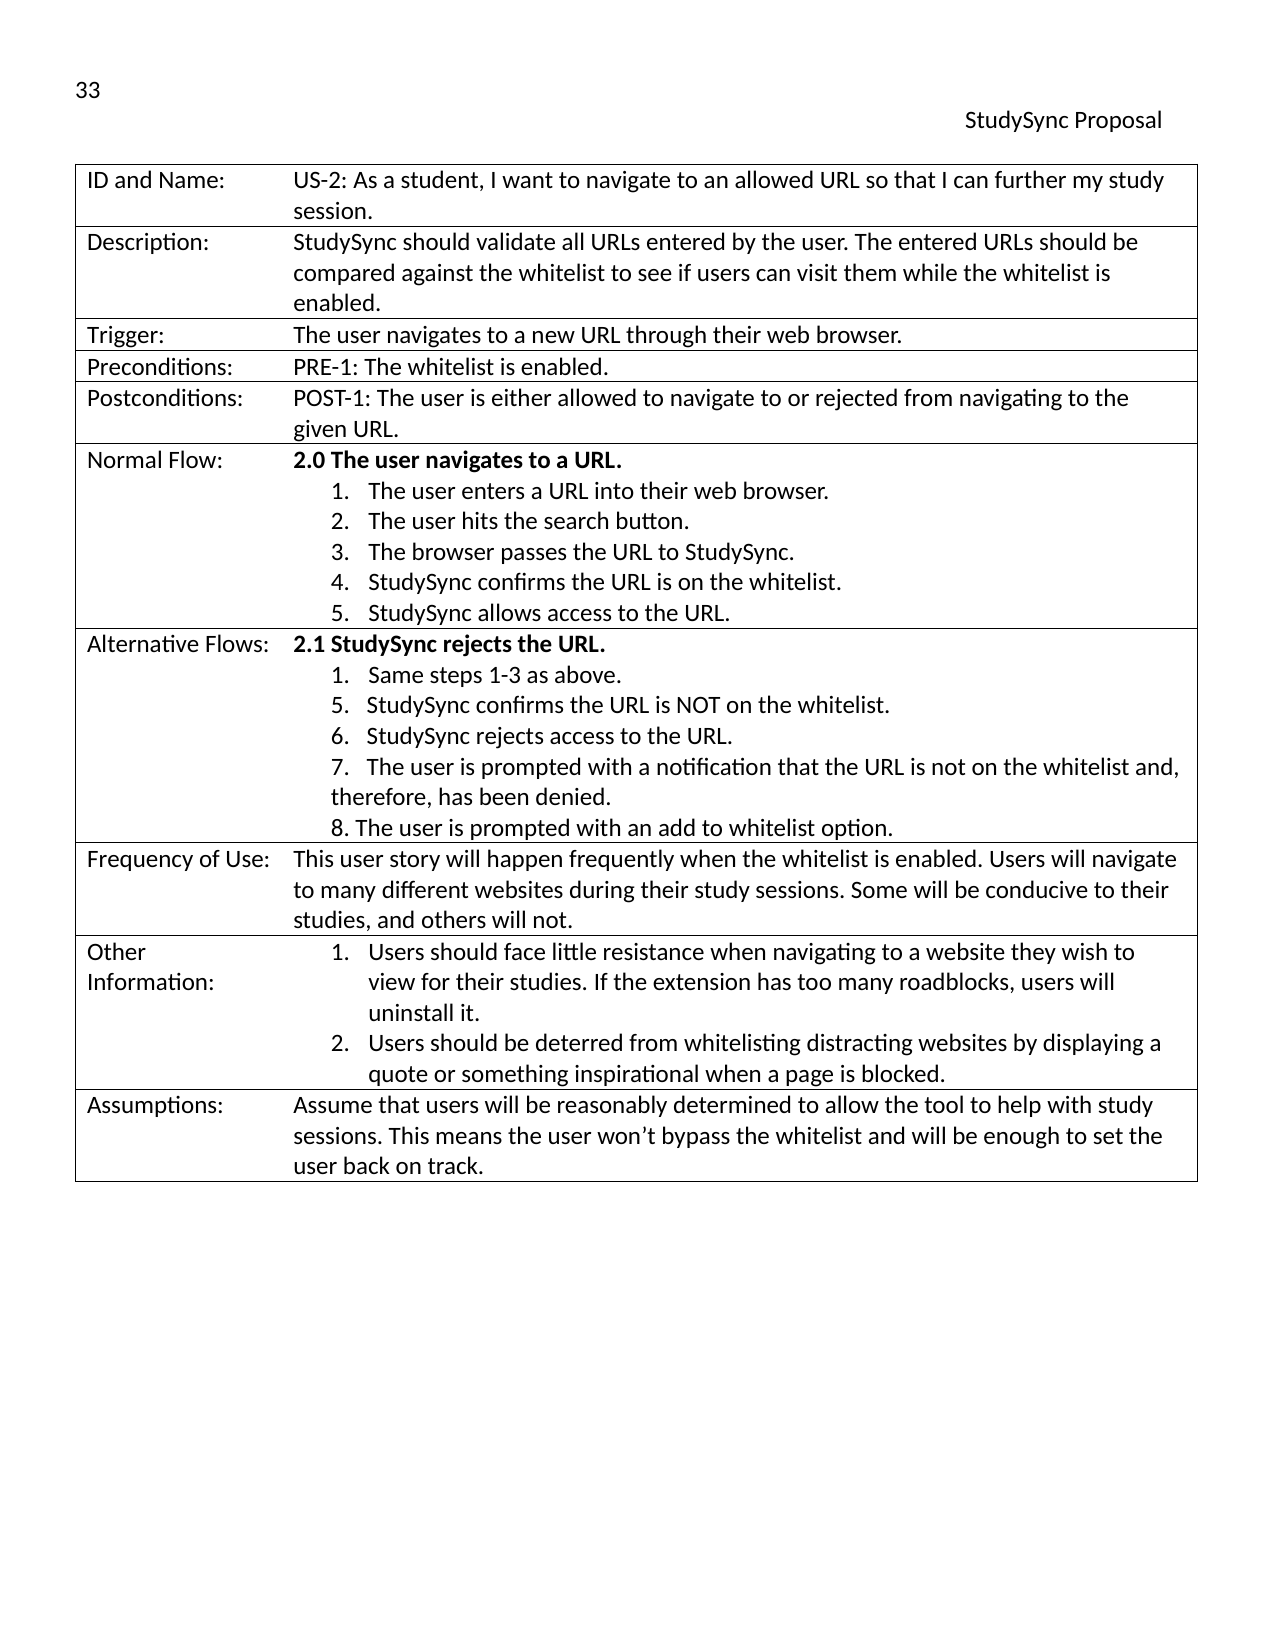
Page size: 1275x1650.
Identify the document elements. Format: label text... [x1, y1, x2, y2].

table_cell 2.1 StudySync rejects the URL. Same steps 1-3 as above. 5. StudySync confirms the URL is NOT on the whitelist. 6. StudySync rejects access to the URL. 7. The user is prompted with a notification that the URL is not on the whitelist and, therefore, has been denied. 8. The user is prompted with an add to whitelist option. [282, 629, 1197, 842]
table_cell Frequency of Use: [76, 843, 282, 935]
table_header US-2: As a student, I want to navigate to an allowed URL so that I can further my study session. [282, 165, 1197, 226]
table_header ID and Name: [76, 165, 282, 226]
table_cell PRE-1: The whitelist is enabled. [282, 351, 1197, 381]
table_cell StudySync should validate all URLs entered by the user. The entered URLs should be compared against the whitelist to see if users can visit them while the whitelist is enabled. [282, 227, 1197, 318]
table_cell Postconditions: [76, 382, 282, 443]
table_cell Description: [76, 227, 282, 318]
table_cell Trigger: [76, 319, 282, 350]
table_cell Alternative Flows: [76, 629, 282, 842]
table_cell Normal Flow: [76, 444, 282, 627]
table_cell Users should face little resistance when navigating to a website they wish to view for their studies. If the extension has too many roadblocks, users will uninstall it. Users should be deterred from whitelisting distracting websites by displaying a quote or something inspirational when a page is blocked. [282, 936, 1197, 1088]
table_cell This user story will happen frequently when the whitelist is enabled. Users will navigate to many different websites during their study sessions. Some will be conducive to their studies, and others will not. [282, 843, 1197, 935]
table_cell 2.0 The user navigates to a URL. The user enters a URL into their web browser. The user hits the search button. The browser passes the URL to StudySync. StudySync confirms the URL is on the whitelist. StudySync allows access to the URL. [282, 444, 1197, 627]
table_cell Other Information: [76, 936, 282, 1088]
table_cell POST-1: The user is either allowed to navigate to or rejected from navigating to the given URL. [282, 382, 1197, 443]
table_cell Assume that users will be reasonably determined to allow the tool to help with study sessions. This means the user won’t bypass the whitelist and will be enough to set the user back on track. [282, 1090, 1197, 1181]
table_cell Preconditions: [76, 351, 282, 381]
table_cell Assumptions: [76, 1090, 282, 1181]
table_cell The user navigates to a new URL through their web browser. [282, 319, 1197, 350]
